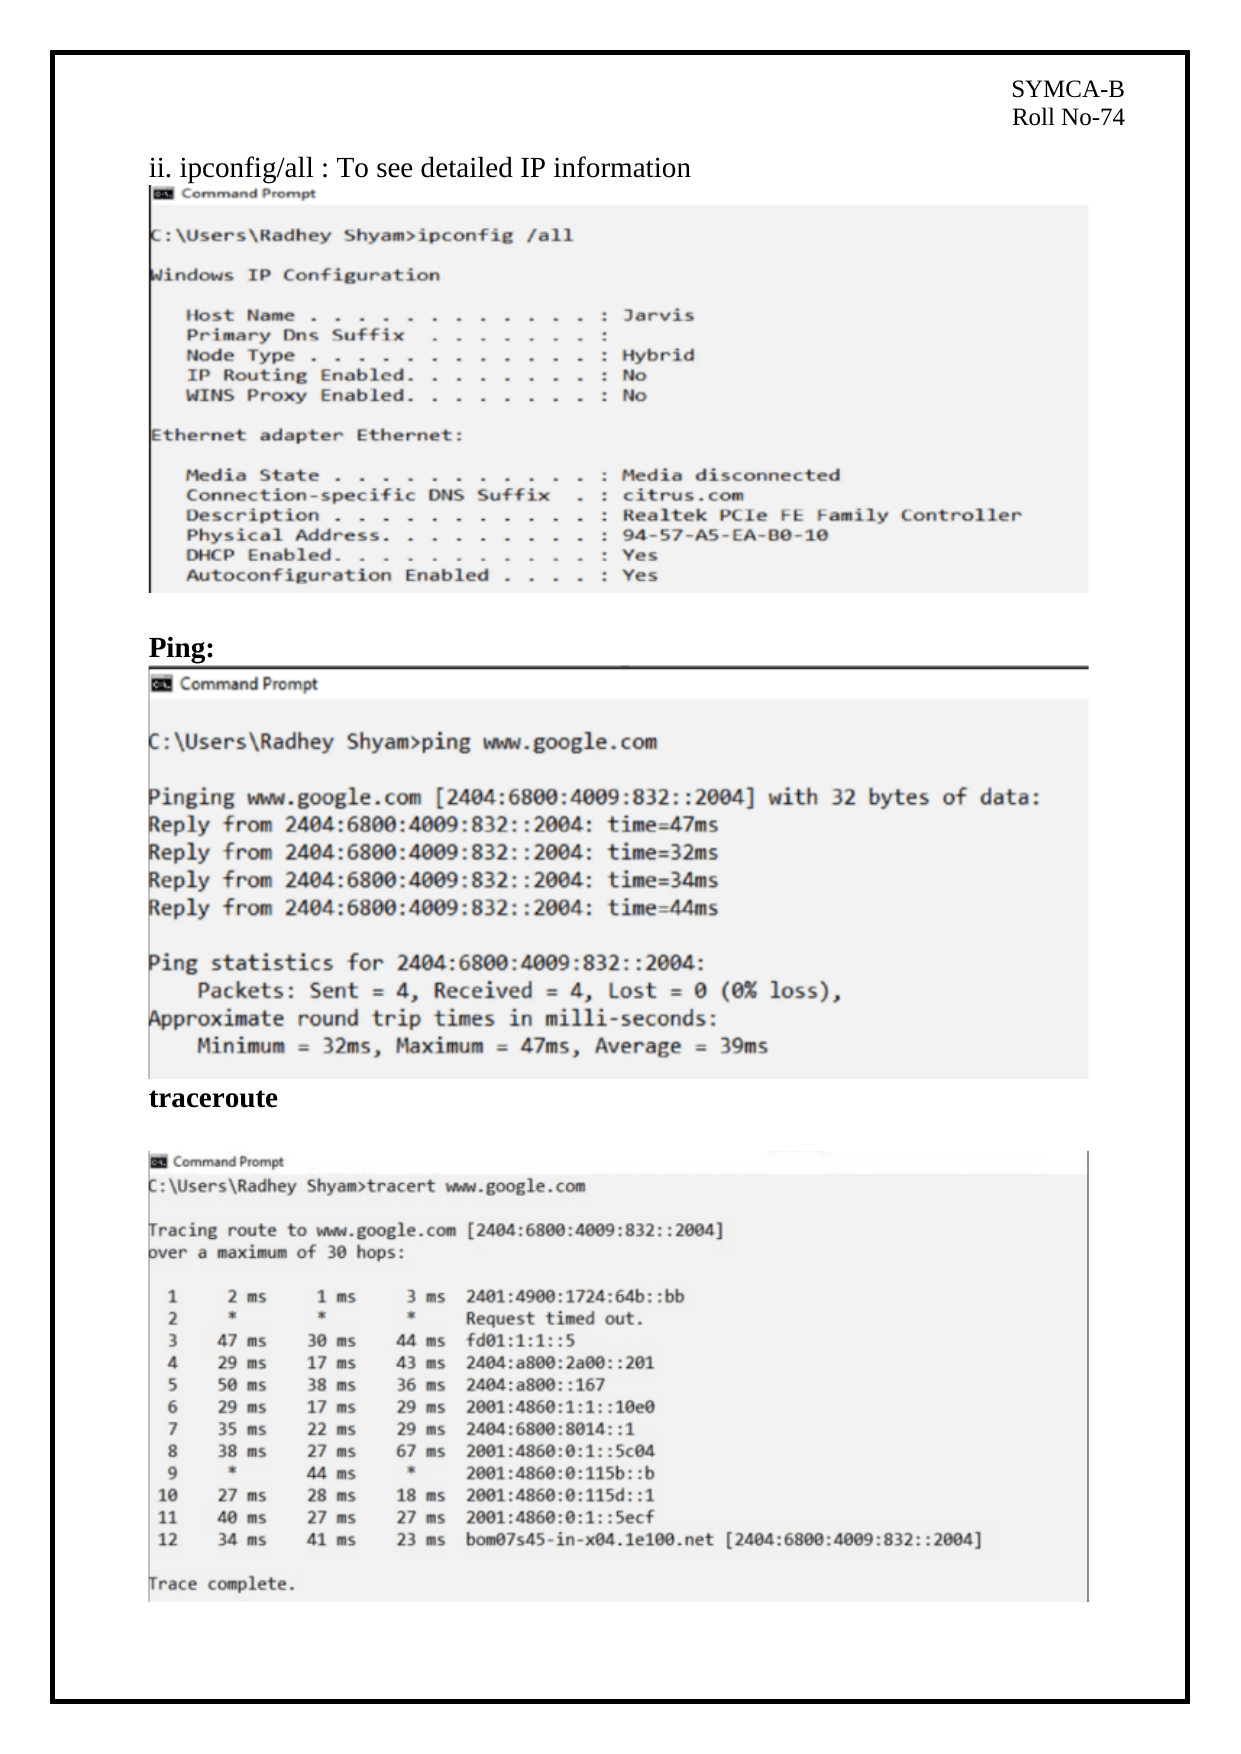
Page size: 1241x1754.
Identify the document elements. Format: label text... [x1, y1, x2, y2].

picture [148, 1151, 1089, 1602]
text traceroute [148, 1080, 1092, 1114]
text ii. ipconfig/all : To see detailed IP information [148, 150, 1092, 183]
picture [148, 185, 1089, 593]
picture [148, 665, 1089, 1079]
text Ping: [148, 630, 1092, 663]
